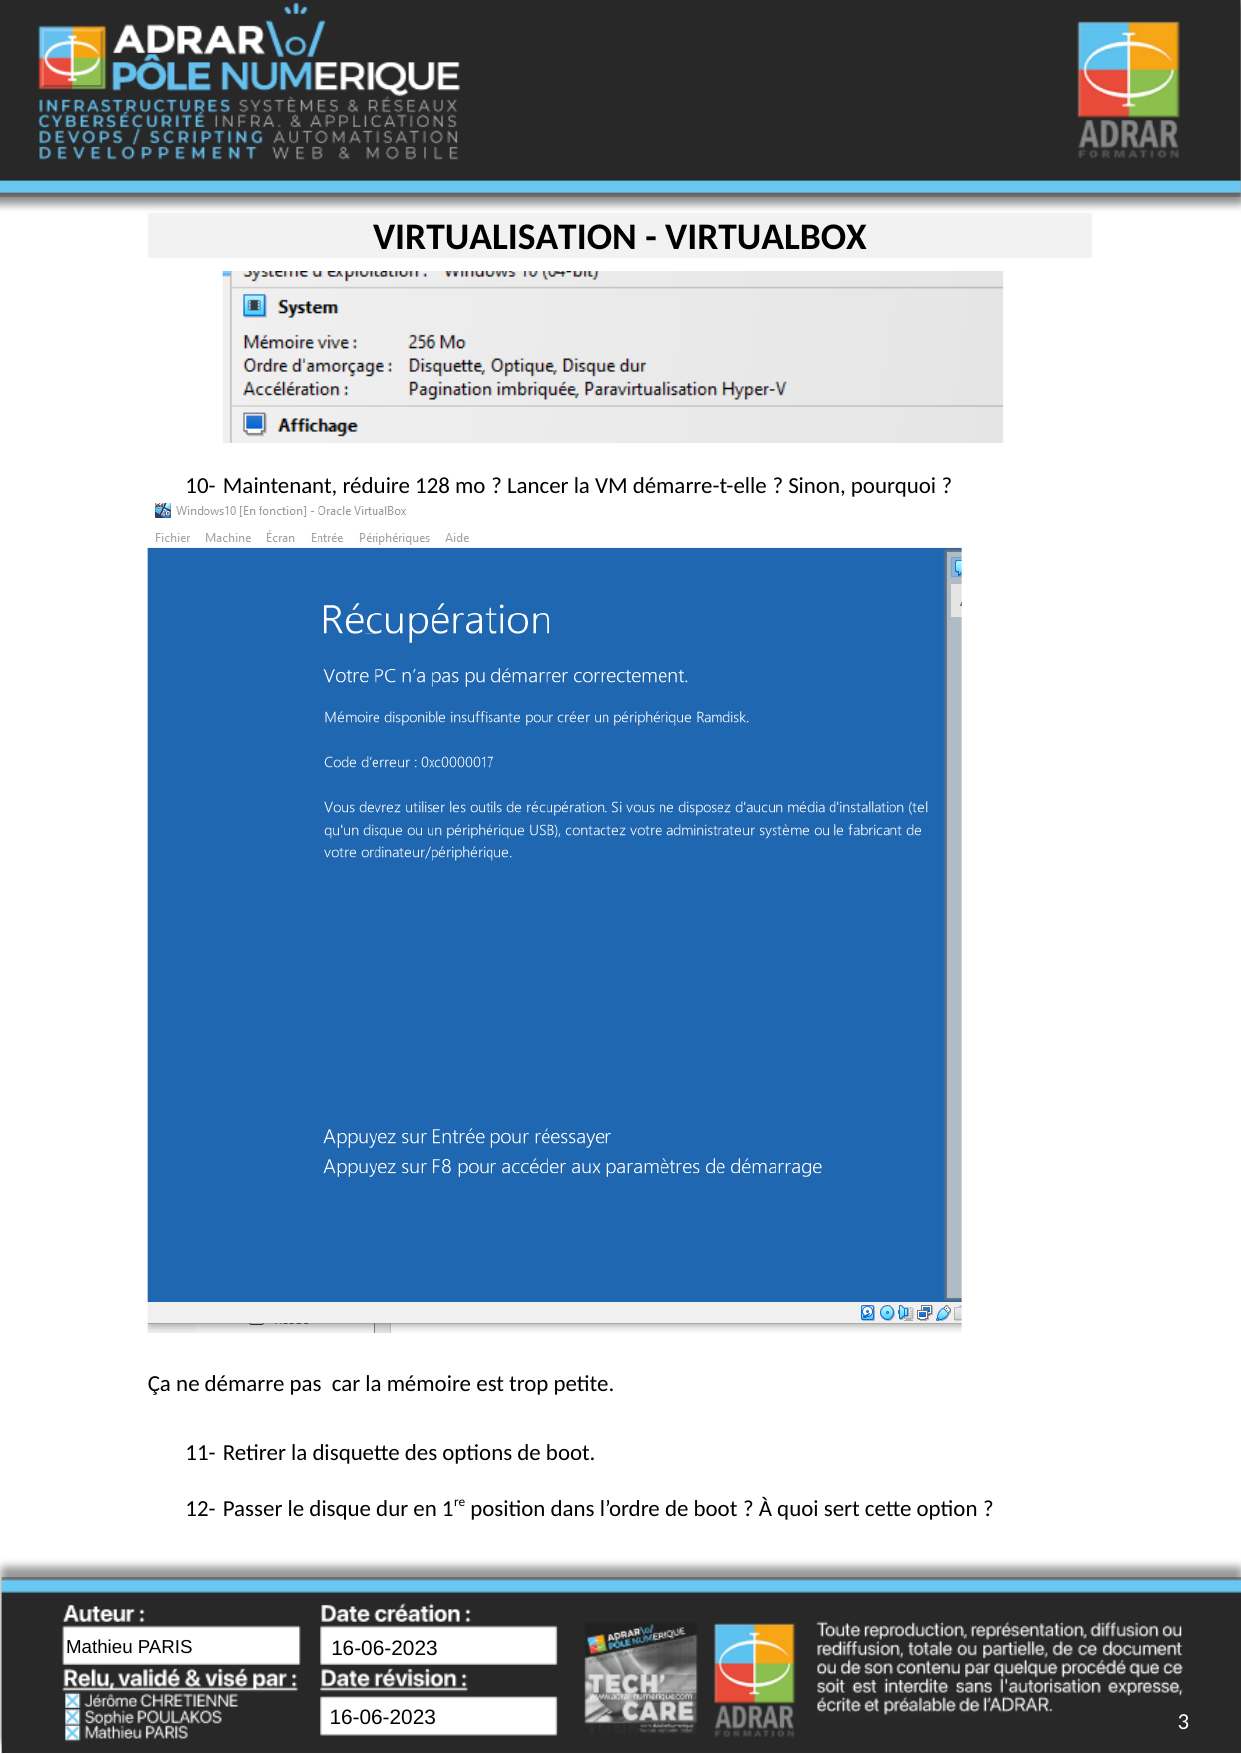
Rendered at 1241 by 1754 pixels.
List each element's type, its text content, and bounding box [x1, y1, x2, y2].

picture [0, 0, 1241, 197]
picture [222, 271, 1004, 443]
list Passer le disque dur en 1re position dans l’ordre de boot ? À quoi sert cette option ? [185, 1494, 1092, 1522]
picture [1, 1577, 1241, 1753]
list Maintenant, réduire 128 mo ? Lancer la VM démarre-t-elle ? Sinon, pourquoi ? [185, 471, 1092, 499]
picture [147, 503, 962, 1333]
text Ça ne démarre pas car la mémoire est trop petite. [148, 1369, 1092, 1397]
list Retirer la disquette des options de boot. [185, 1438, 1092, 1466]
